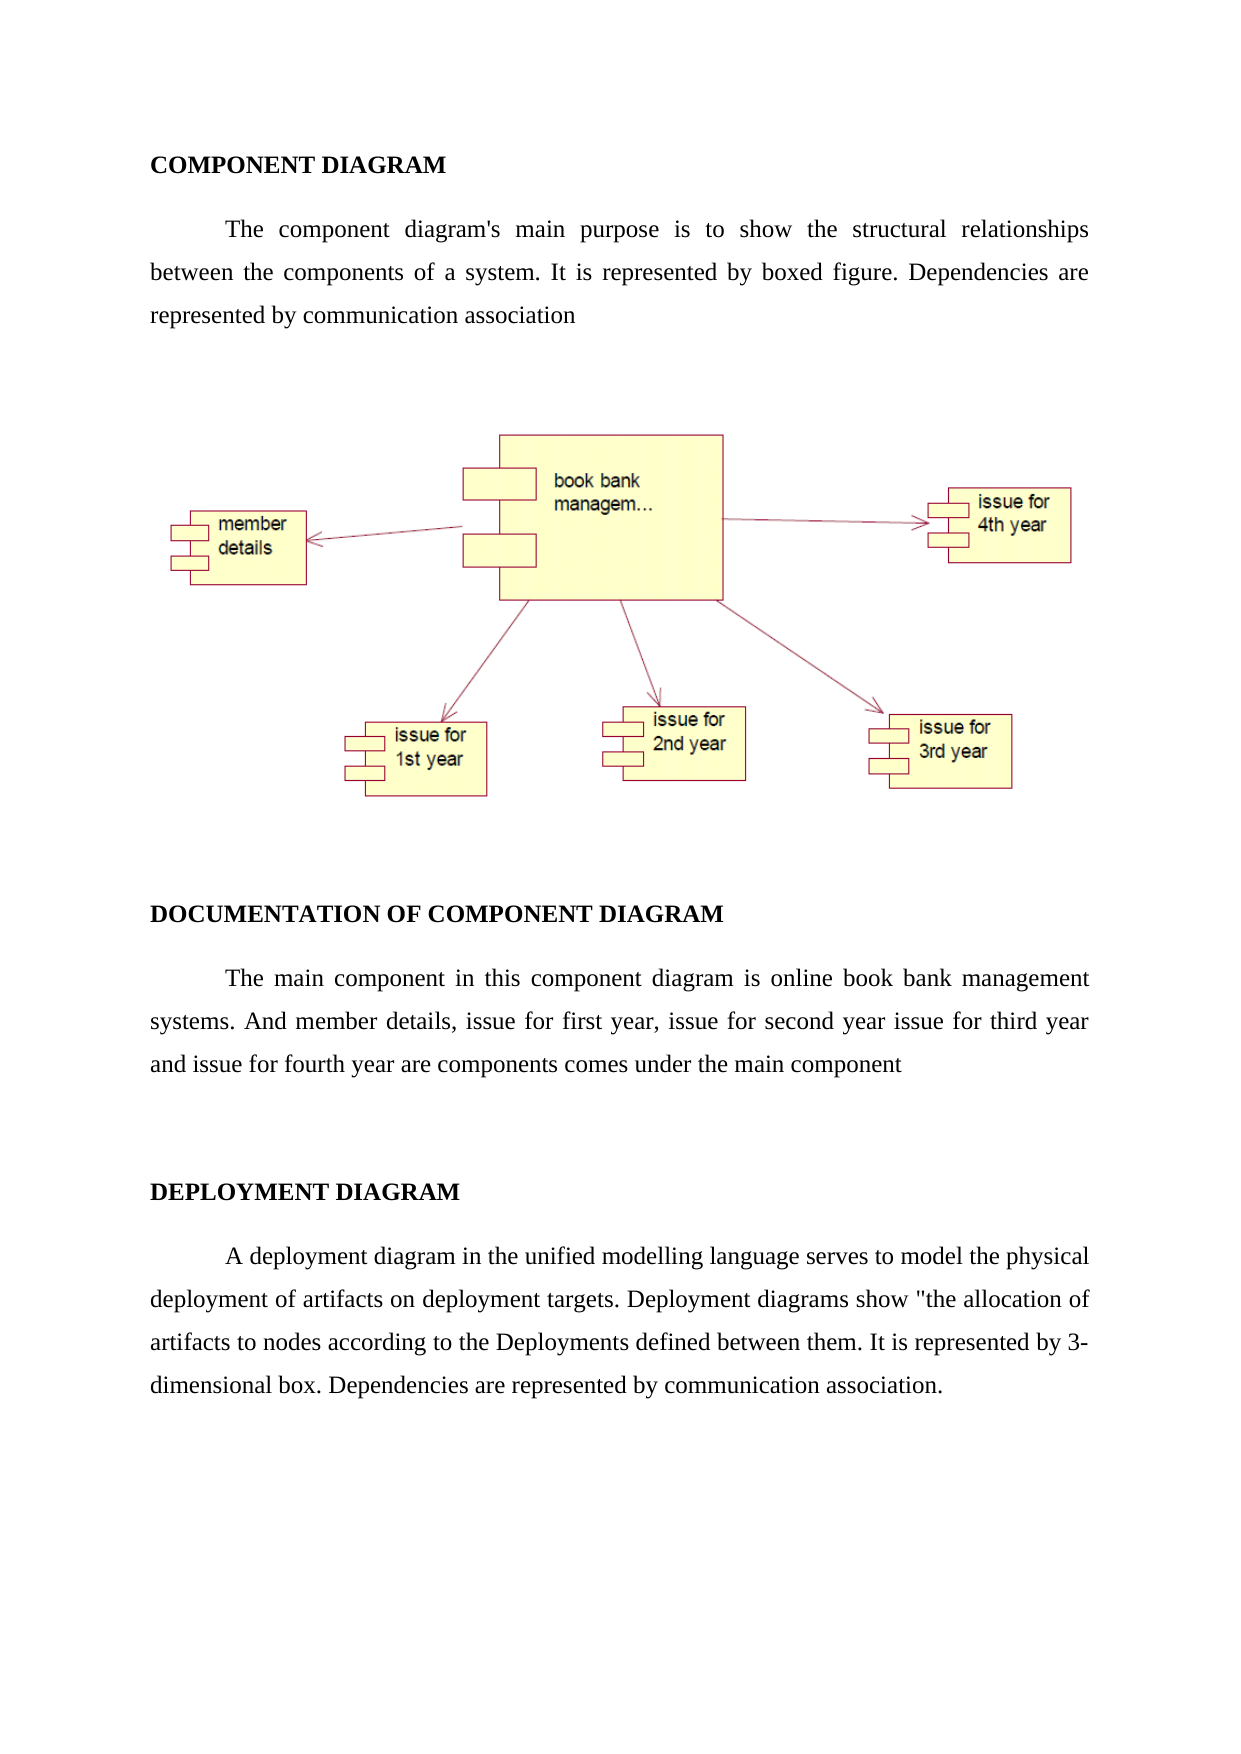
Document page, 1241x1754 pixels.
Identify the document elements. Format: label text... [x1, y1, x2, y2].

text DOCUMENTATION OF COMPONENT DIAGRAM [150, 899, 1090, 928]
text DEPLOYMENT DIAGRAM [150, 1177, 1090, 1206]
text A deployment diagram in the unified modelling language serves to model the physical deployment of artifacts on deployment targets. Deployment diagrams show "the allocation of artifacts to nodes according to the Deployments defined between them. It is represented by 3- dimensional box. Dependencies are represented by communication association. [150, 1241, 1090, 1399]
text The component diagram's main purpose is to show the structural relationships between the components of a system. It is represented by boxed figure. Dependencies are represented by communication association [150, 214, 1090, 329]
text COMPONENT DIAGRAM [150, 150, 1090, 179]
text The main component in this component diagram is online book bank management systems. And member details, issue for first year, issue for second year issue for third year and issue for fourth year are components comes under the main component [150, 963, 1090, 1078]
